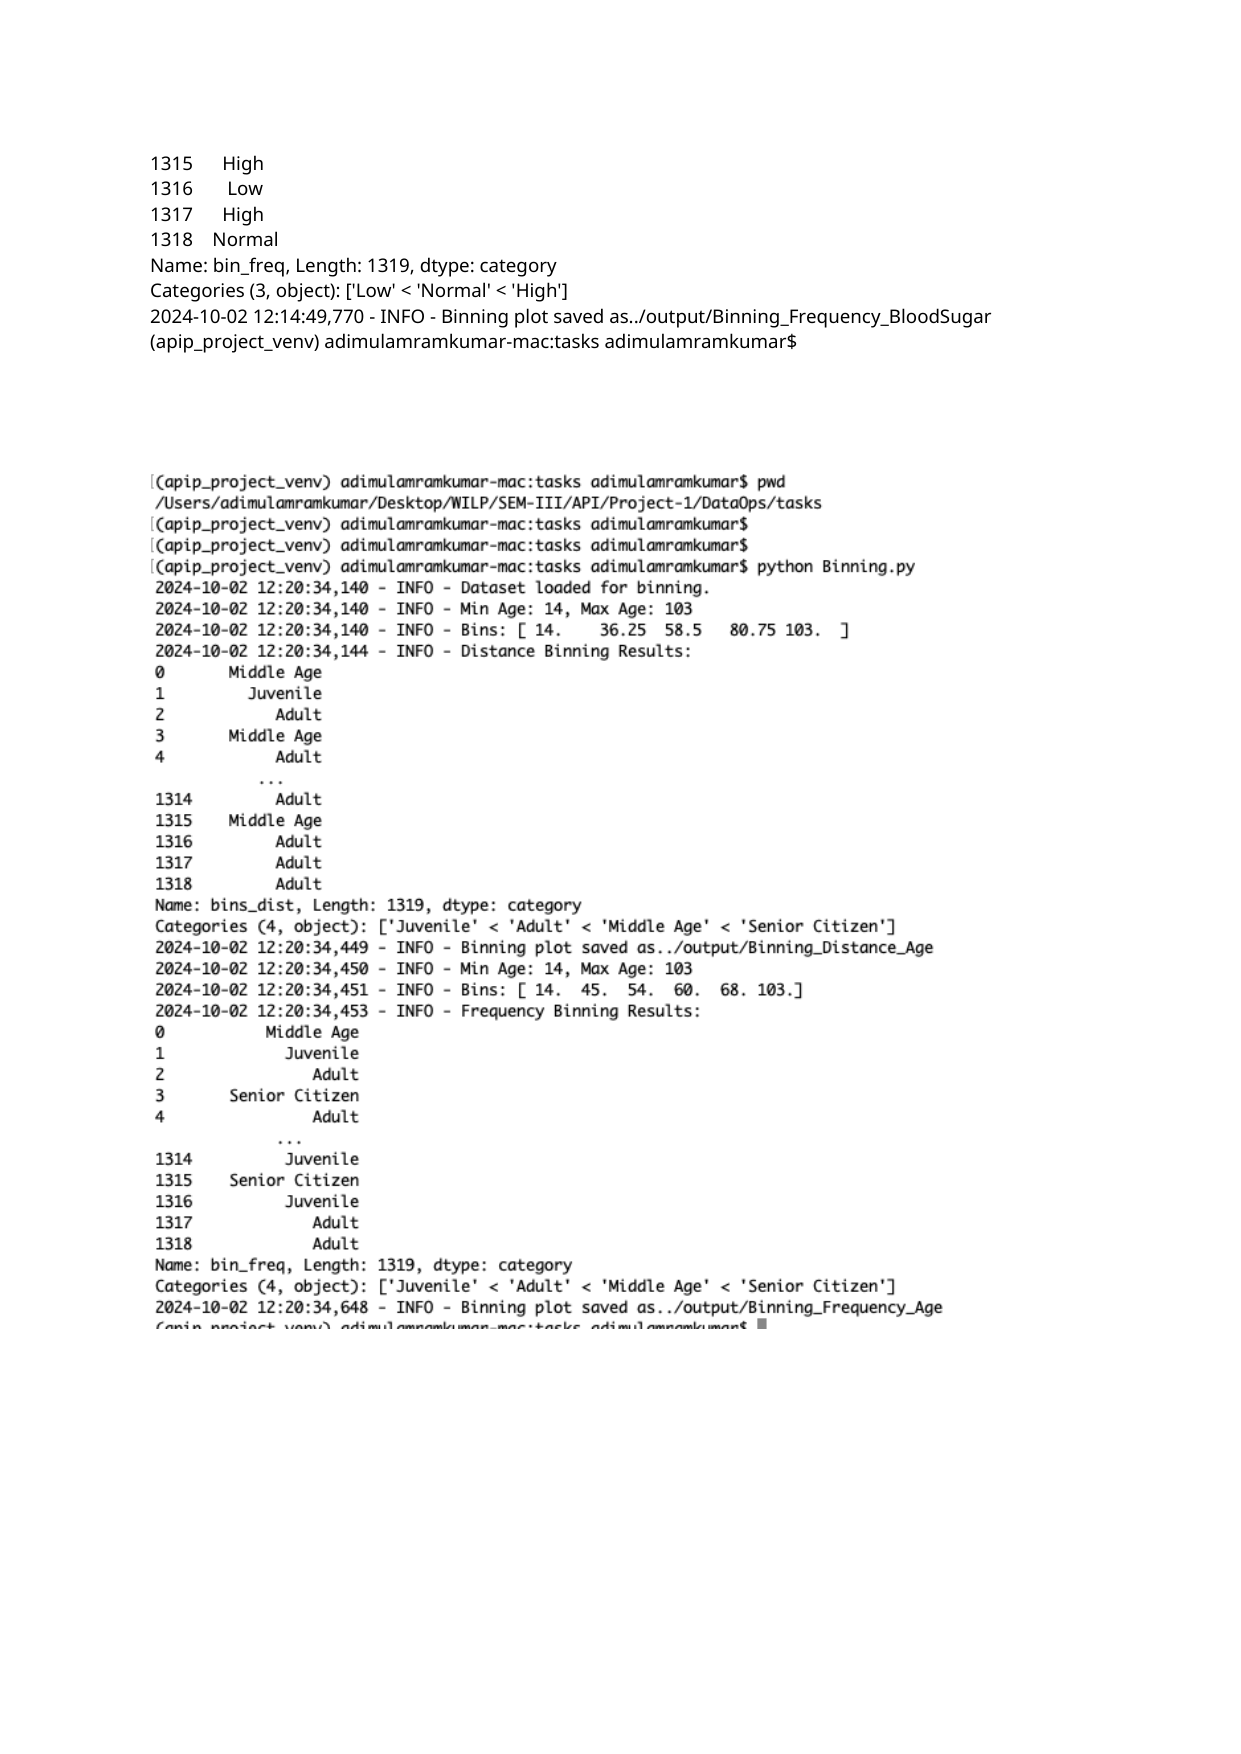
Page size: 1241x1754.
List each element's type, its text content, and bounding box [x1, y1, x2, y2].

text Name: bin_freq, Length: 1319, dtype: category [150, 252, 1090, 278]
picture [150, 473, 1091, 1329]
text 1318 Normal [150, 227, 1090, 252]
text (apip_project_venv) adimulamramkumar-mac:tasks adimulamramkumar$ [150, 329, 1090, 354]
text 1316 Low [150, 176, 1090, 201]
text 1317 High [150, 201, 1090, 227]
text 2024-10-02 12:14:49,770 - INFO - Binning plot saved as../output/Binning_Frequency_BloodSugar [150, 303, 1090, 329]
text Categories (3, object): ['Low' < 'Normal' < 'High'] [150, 278, 1090, 303]
text 1315 High [150, 150, 1090, 176]
